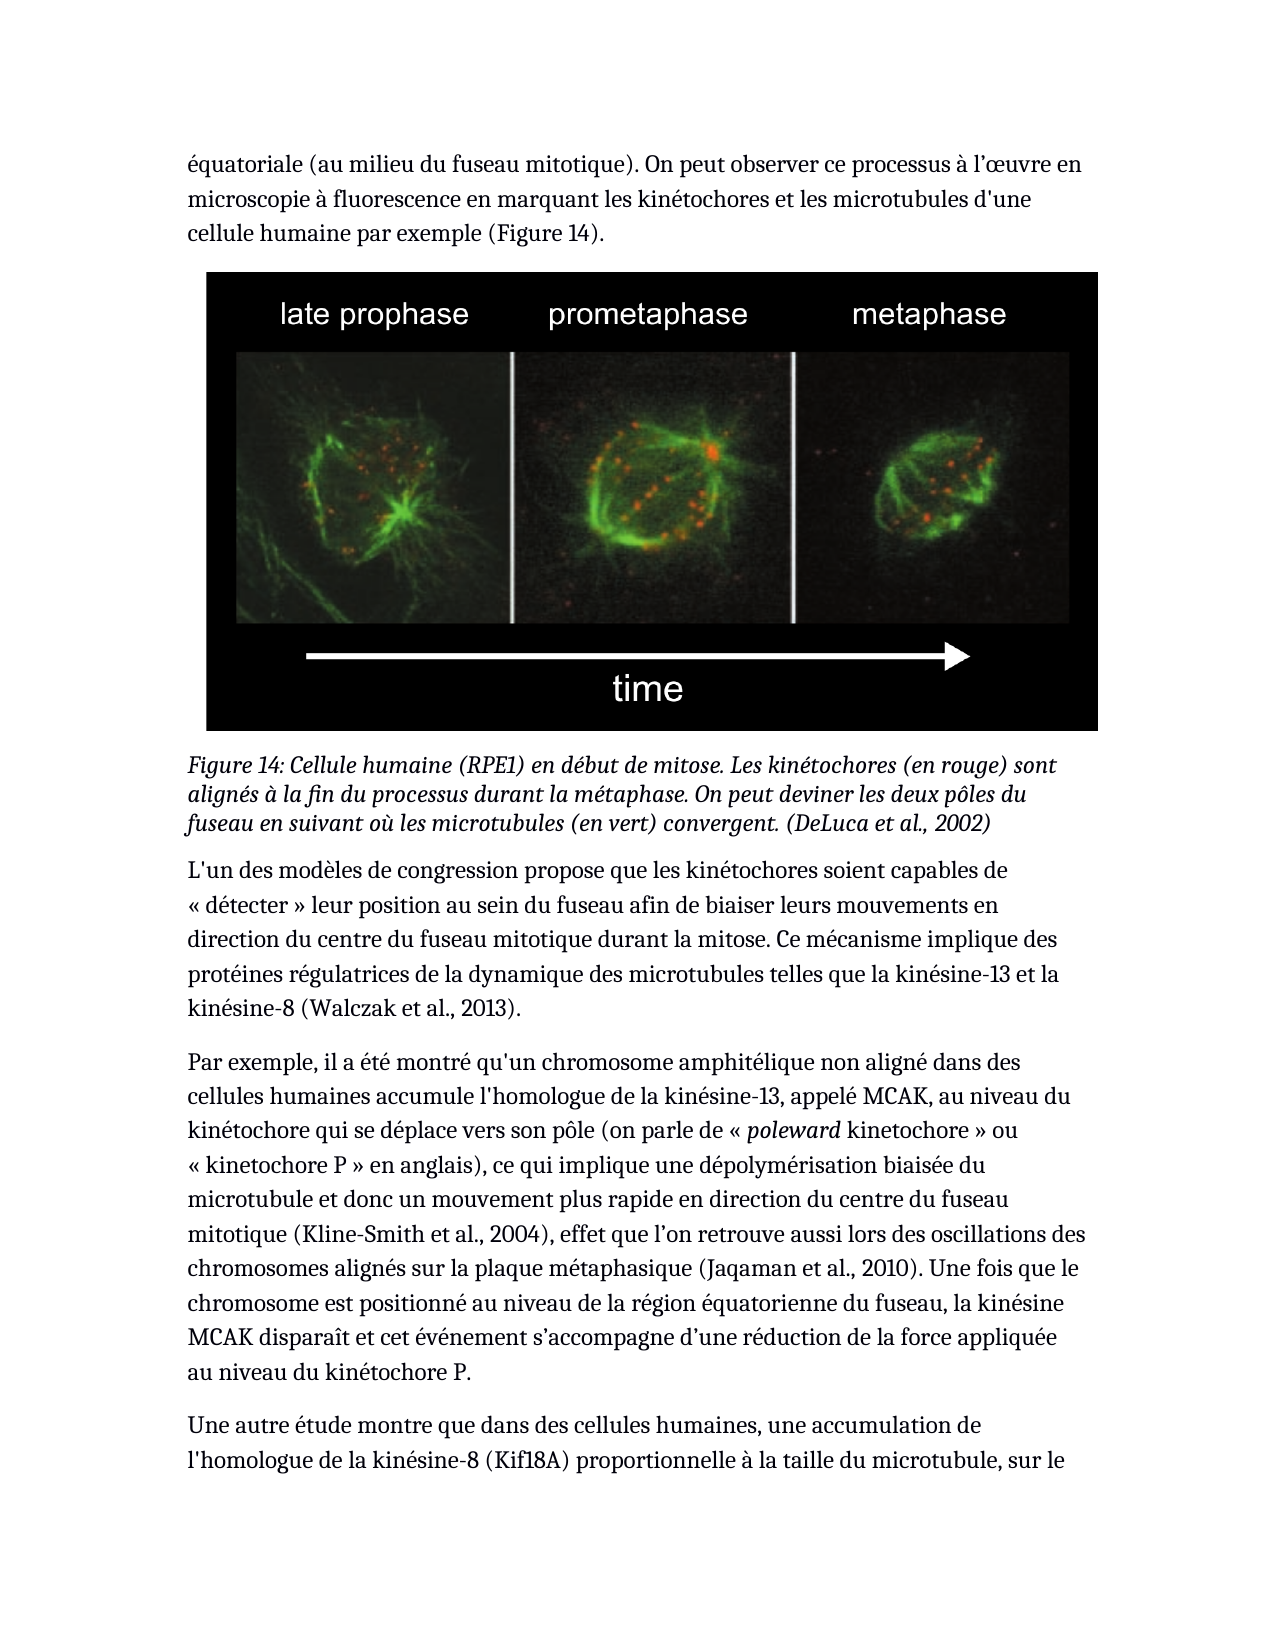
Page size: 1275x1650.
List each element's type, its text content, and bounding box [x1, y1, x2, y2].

text L'un des modèles de congression propose que les kinétochores soient capables de « détecter » leur position au sein du fuseau afin de biaiser leurs mouvements en direction du centre du fuseau mitotique durant la mitose. Ce mécanisme implique des protéines régulatrices de la dynamique des microtubules telles que la kinésine-13 et la kinésine-8 (Walczak et al., 2013). [187, 856, 1087, 1023]
text Figure 14: Cellule humaine (RPE1) en début de mitose. Les kinétochores (en rouge) sont alignés à la fin du processus durant la métaphase. On peut deviner les deux pôles du fuseau en suivant où les microtubules (en vert) convergent. (DeLuca et al., 2002) [187, 751, 1087, 838]
text Par exemple, il a été montré qu'un chromosome amphitélique non aligné dans des cellules humaines accumule l'homologue de la kinésine-13, appelé MCAK, au niveau du kinétochore qui se déplace vers son pôle (on parle de « poleward kinetochore » ou « kinetochore P » en anglais), ce qui implique une dépolymérisation biaisée du microtubule et donc un mouvement plus rapide en direction du centre du fuseau mitotique (Kline-Smith et al., 2004), effet que l’on retrouve aussi lors des oscillations des chromosomes alignés sur la plaque métaphasique (Jaqaman et al., 2010). Une fois que le chromosome est positionné au niveau de la région équatorienne du fuseau, la kinésine MCAK disparaît et cet événement s’accompagne d’une réduction de la force appliquée au niveau du kinétochore P. [187, 1047, 1087, 1387]
picture [206, 272, 1098, 731]
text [187, 150, 1087, 248]
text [187, 1411, 1087, 1474]
